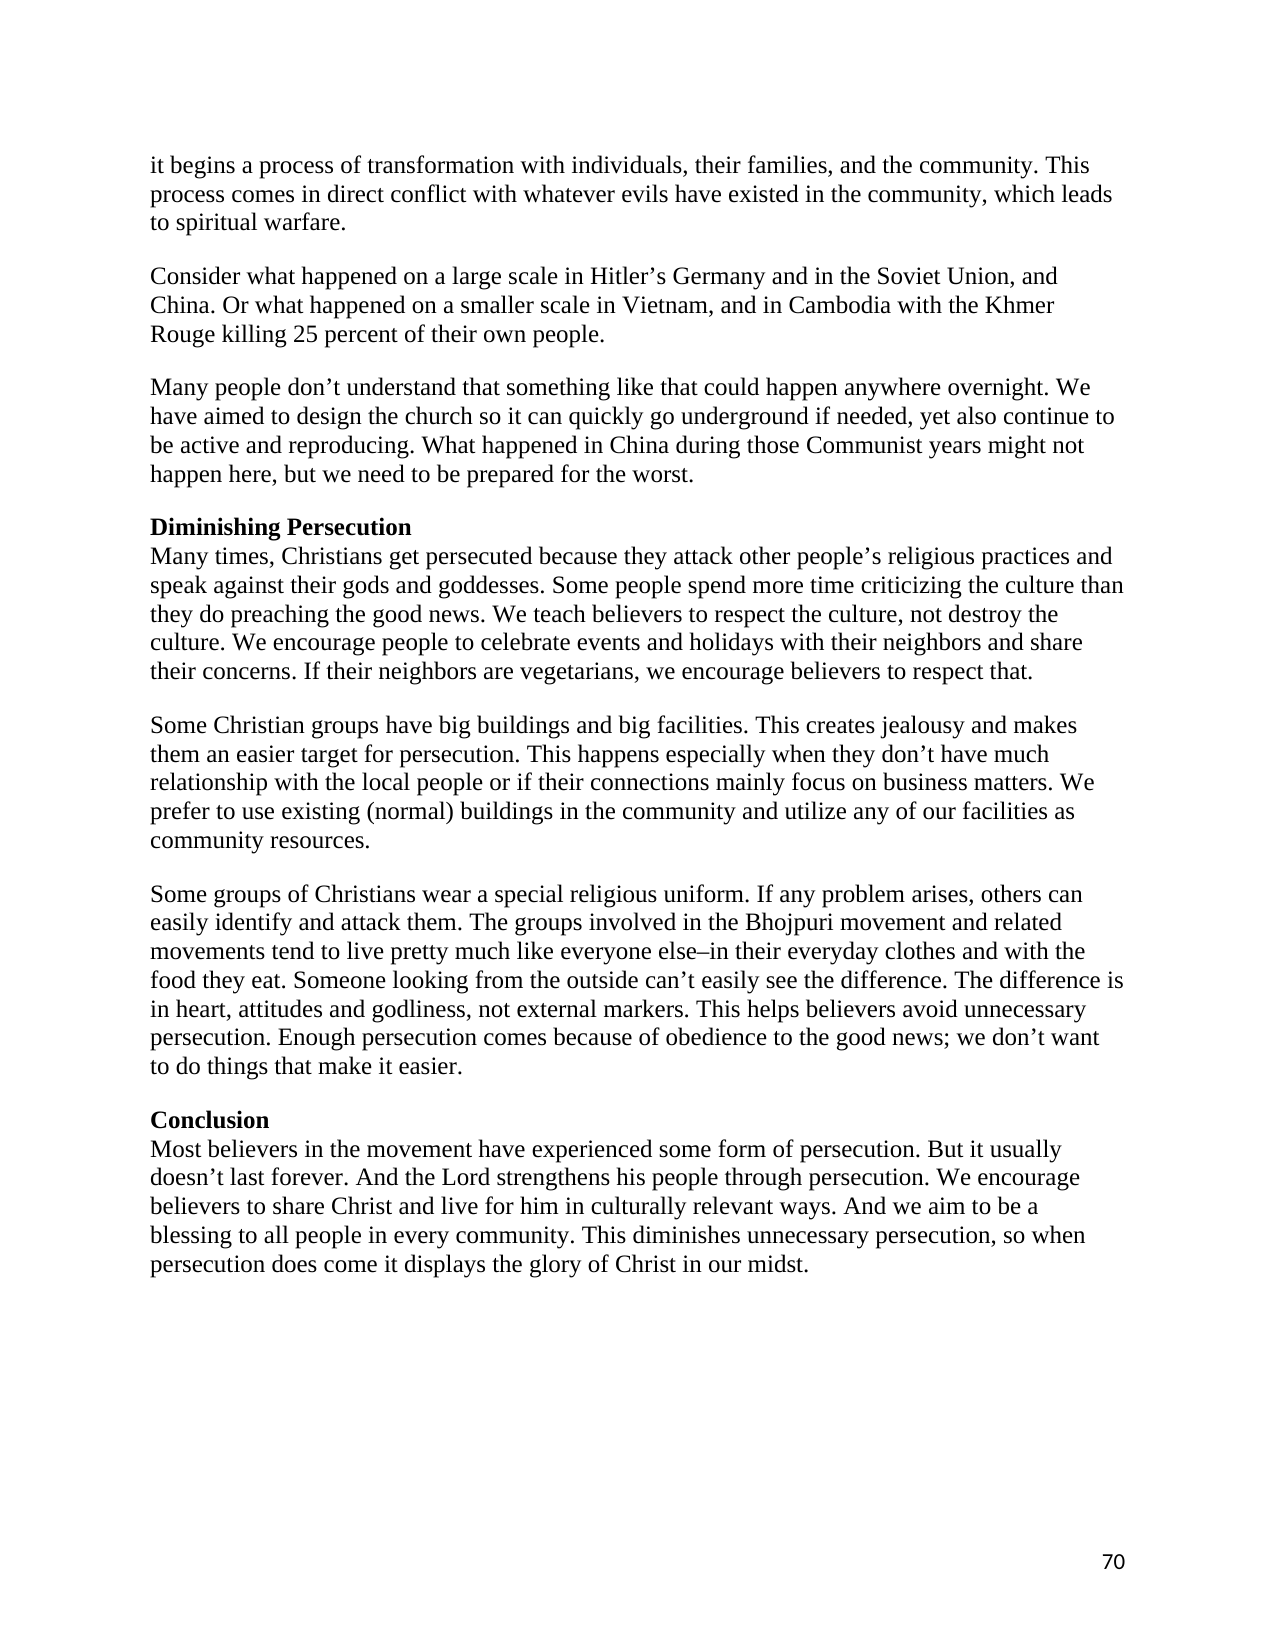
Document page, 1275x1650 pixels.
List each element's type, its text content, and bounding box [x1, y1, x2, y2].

text Consider what happened on a large scale in Hitler’s Germany and in the Soviet Union, and China. Or what happened on a smaller scale in Vietnam, and in Cambodia with the Khmer Rouge killing 25 percent of their own people. [150, 261, 1125, 347]
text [150, 150, 1125, 236]
text Most believers in the movement have experienced some form of persecution. But it usually doesn’t last forever. And the Lord strengthens his people through persecution. We encourage believers to share Christ and live for him in culturally relevant ways. And we aim to be a blessing to all people in every community. This diminishes unnecessary persecution, so when persecution does come it displays the glory of Christ in our midst. [150, 1134, 1125, 1277]
text Diminishing Persecution [150, 512, 1125, 541]
text Some groups of Christians wear a special religious uniform. If any problem arises, others can easily identify and attack them. The groups involved in the Bhojpuri movement and related movements tend to live pretty much like everyone else–in their everyday clothes and with the food they eat. Someone looking from the outside can’t easily see the difference. The difference is in heart, attitudes and godliness, not external markers. This helps believers avoid unnecessary persecution. Enough persecution comes because of obedience to the good news; we don’t want to do things that make it easier. [150, 879, 1125, 1080]
text Some Christian groups have big buildings and big facilities. This creates jealousy and makes them an easier target for persecution. This happens especially when they don’t have much relationship with the local people or if their connections mainly focus on business matters. We prefer to use existing (normal) buildings in the community and utilize any of our facilities as community resources. [150, 710, 1125, 854]
text Many times, Christians get persecuted because they attack other people’s religious practices and speak against their gods and goddesses. Some people spend more time criticizing the culture than they do preaching the good news. We teach believers to respect the culture, not destroy the culture. We encourage people to celebrate events and holidays with their neighbors and share their concerns. If their neighbors are vegetarians, we encourage believers to respect that. [150, 541, 1125, 685]
text Many people don’t understand that something like that could happen anywhere overnight. We have aimed to design the church so it can quickly go underground if needed, yet also continue to be active and reproducing. What happened in China during those Communist years might not happen here, but we need to be prepared for the worst. [150, 372, 1125, 487]
text Conclusion [150, 1105, 1125, 1134]
